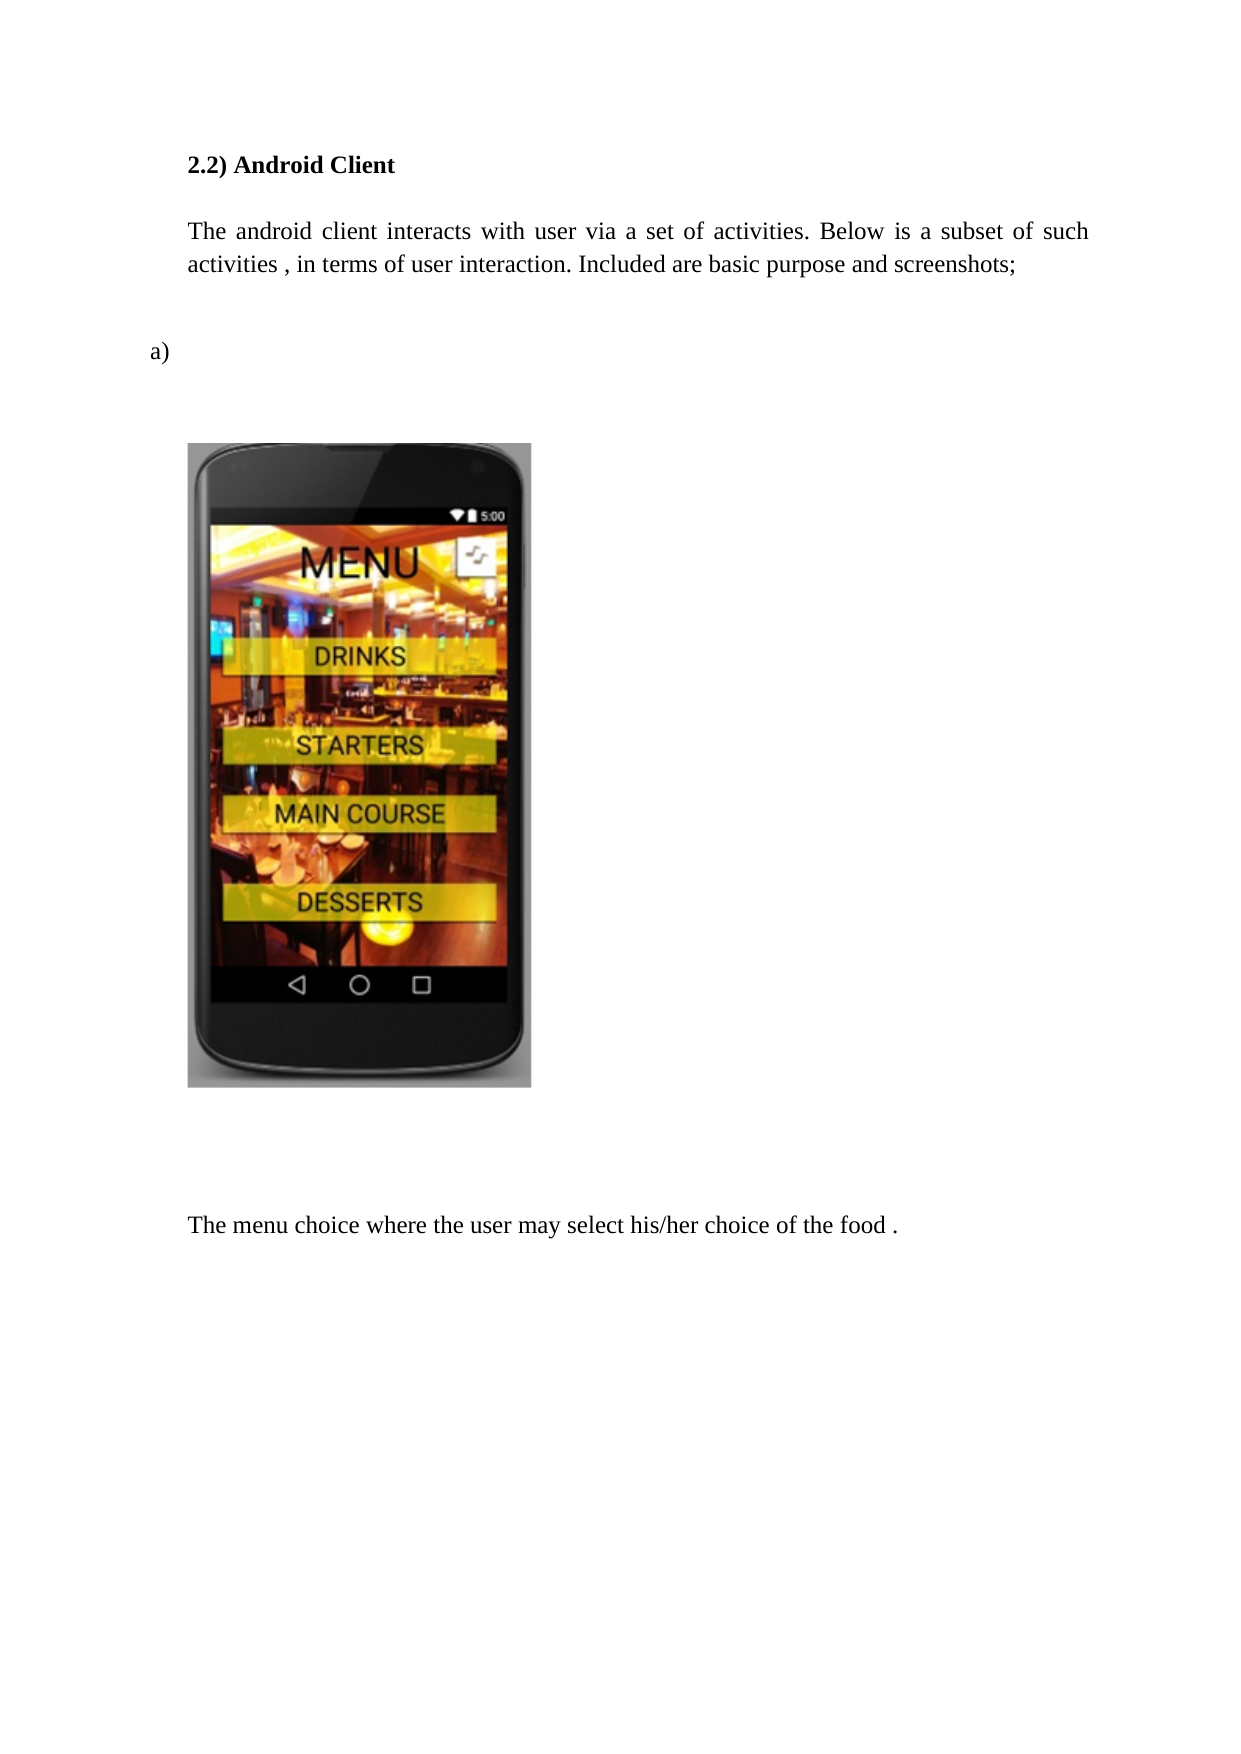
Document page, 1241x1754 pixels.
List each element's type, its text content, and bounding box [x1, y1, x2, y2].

list The android client interacts with user via a set of activities. Below is a subset of such activities , in terms of user interaction. Included are basic purpose and screenshots; [187, 216, 1090, 278]
picture [187, 443, 533, 1091]
list 2.2) Android Client [187, 150, 1090, 179]
list The menu choice where the user may select his/her choice of the food . [187, 1210, 1090, 1239]
text a) [150, 336, 1090, 365]
